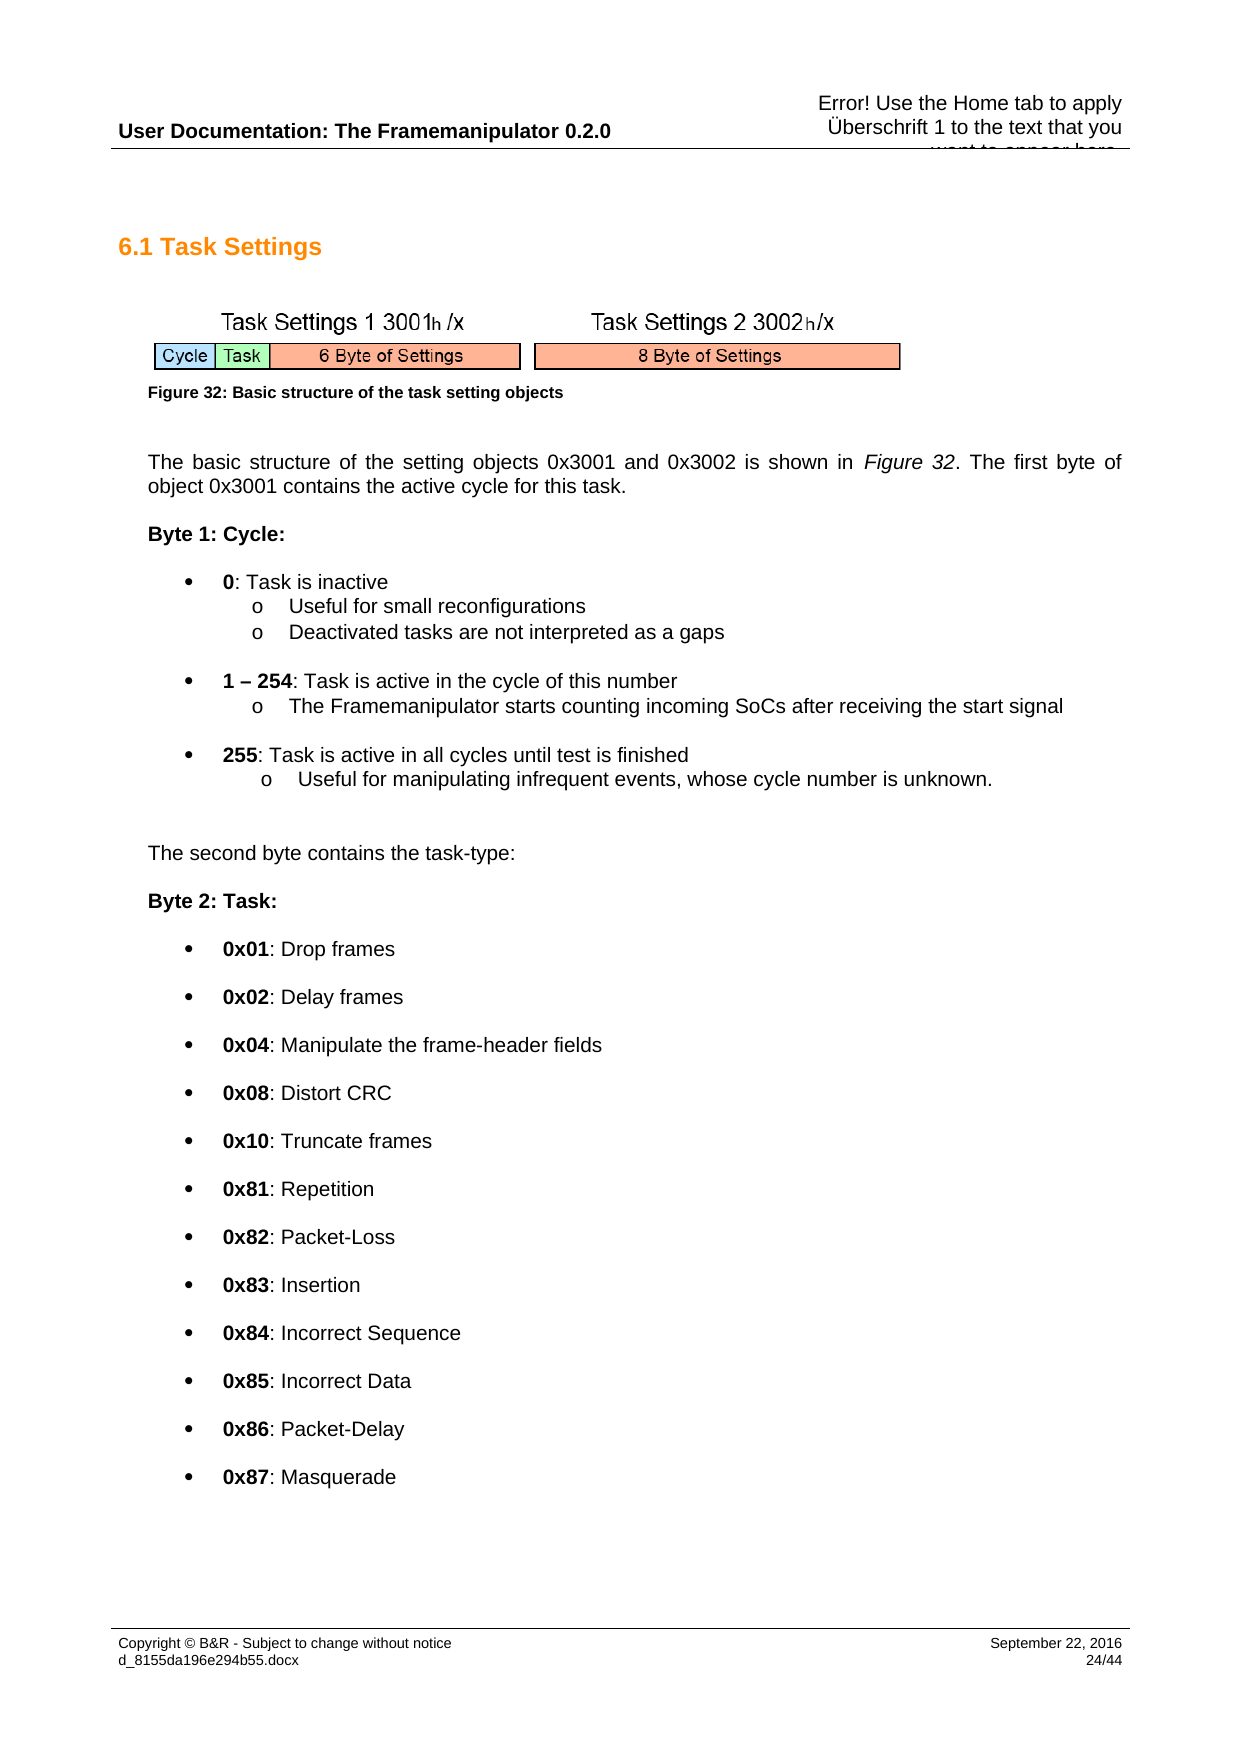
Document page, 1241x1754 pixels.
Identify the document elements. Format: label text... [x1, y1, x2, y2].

list 0x04: Manipulate the frame-header fields [185, 1033, 1122, 1057]
text The basic structure of the setting objects 0x3001 and 0x3002 is shown in Figure 30. The first byte of object 0x3001 contains the active cycle for this task. [148, 450, 1122, 498]
text The second byte contains the task-type: [148, 841, 1122, 865]
subtitle Task Settings [118, 232, 1122, 261]
text Byte 2: Task: [148, 889, 1122, 913]
list 0x82: Packet-Loss [185, 1225, 1122, 1249]
list 0x02: Delay frames [185, 985, 1122, 1009]
list 0x10: Truncate frames [185, 1129, 1122, 1153]
text Figure 32: Basic structure of the task setting objects [148, 383, 1122, 402]
list Deactivated tasks are not interpreted as a gaps [251, 619, 1122, 645]
list 0x83: Insertion [185, 1273, 1122, 1297]
list 255: Task is active in all cycles until test is finished [185, 743, 1122, 767]
list 0x85: Incorrect Data [185, 1369, 1122, 1393]
list Useful for small reconfigurations [251, 594, 1122, 619]
list 0x84: Incorrect Sequence [185, 1321, 1122, 1345]
list 0x81: Repetition [185, 1177, 1122, 1201]
list 0x01: Drop frames [185, 937, 1122, 961]
list 0x08: Distort CRC [185, 1081, 1122, 1105]
list Useful for manipulating infrequent events, whose cycle number is unknown. [260, 767, 1122, 793]
list 0x86: Packet-Delay [185, 1417, 1122, 1441]
list 0x87: Masquerade [185, 1465, 1122, 1489]
list 0: Task is inactive [185, 570, 1122, 594]
list 1 – 254: Task is active in the cycle of this number [185, 669, 1122, 693]
picture [147, 297, 913, 377]
text Byte 1: Cycle: [148, 522, 1122, 546]
list The Framemanipulator starts counting incoming SoCs after receiving the start signal [251, 693, 1122, 719]
